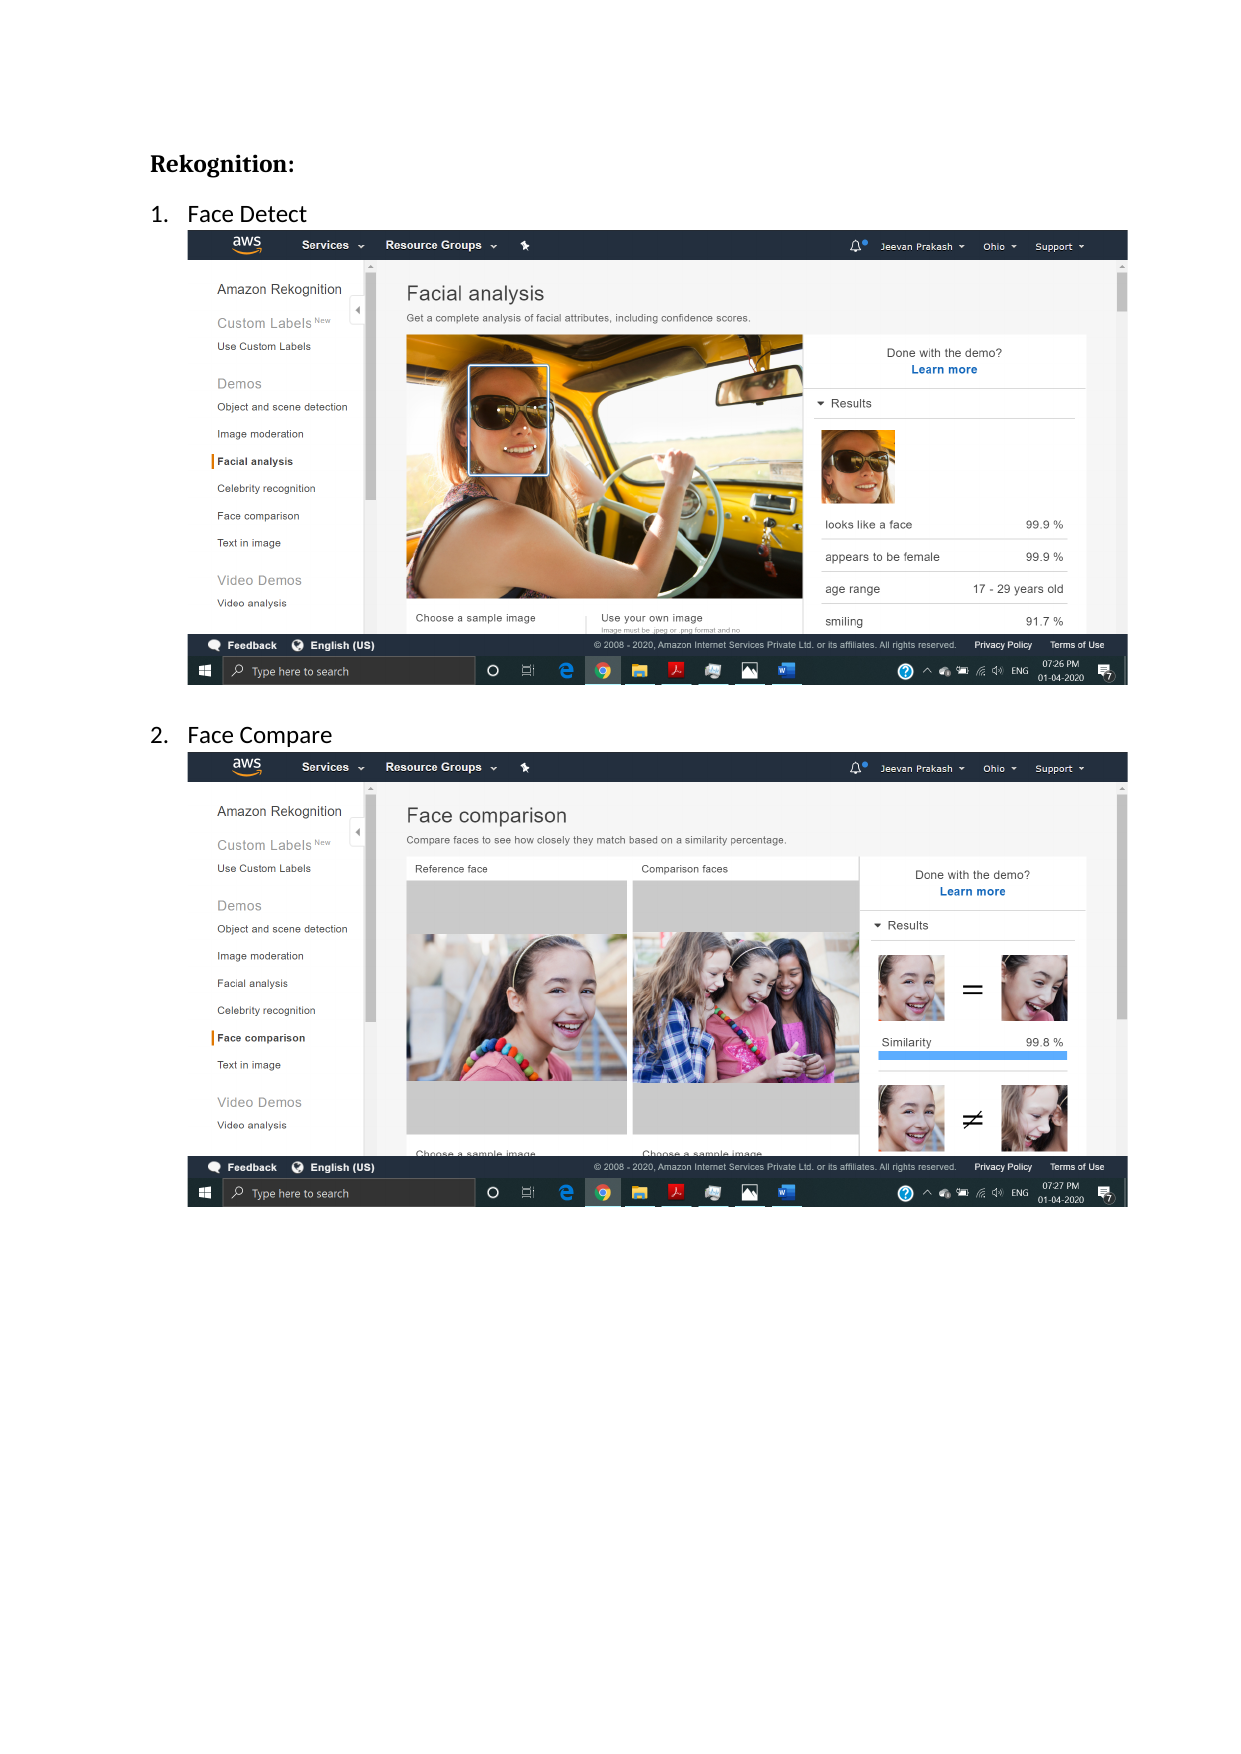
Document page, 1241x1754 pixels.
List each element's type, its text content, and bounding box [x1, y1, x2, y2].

text Rekognition: [150, 150, 1090, 179]
picture [187, 230, 1128, 685]
list Face Detect [150, 198, 1090, 228]
list Face Compare [150, 720, 1090, 750]
picture [187, 752, 1128, 1207]
